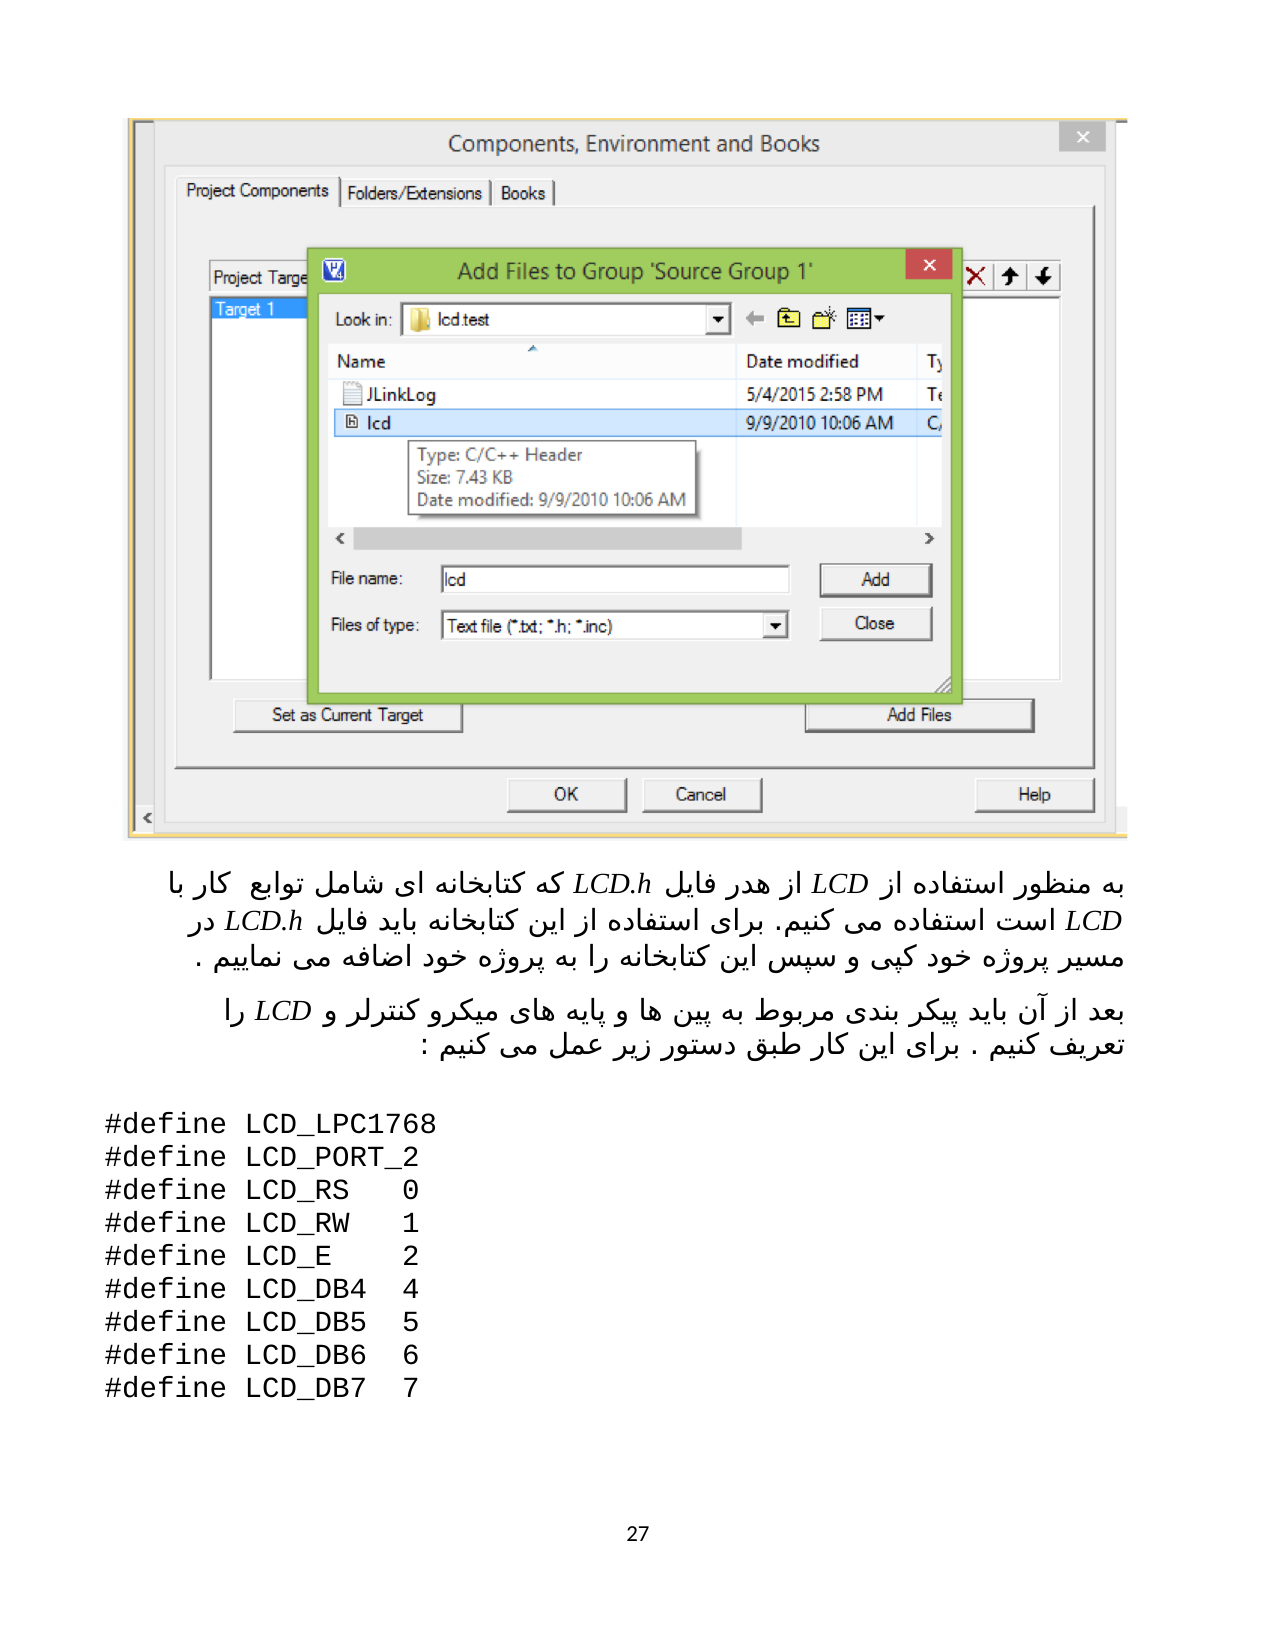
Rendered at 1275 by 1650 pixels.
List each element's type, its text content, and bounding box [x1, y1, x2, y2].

picture [120, 118, 1128, 841]
text به منظور استفاده از LCD از هدر فایل LCD.h که کتابخانه ای شامل توابع کار با LCD است استفاده می کنیم. برای استفاده از این کتابخانه باید فایل LCD.h در مسیر پروژه خود کپی و سپس این کتابخانه را به پروژه خود اضافه می نماییم . [150, 841, 1125, 973]
text بعد از آن باید پیکر بندی مربوط به پین ها و پایه های میکرو کنترلر و LCD را تعریف کنیم . برای این کار طبق دستور زیر عمل می کنیم : [150, 993, 1125, 1061]
